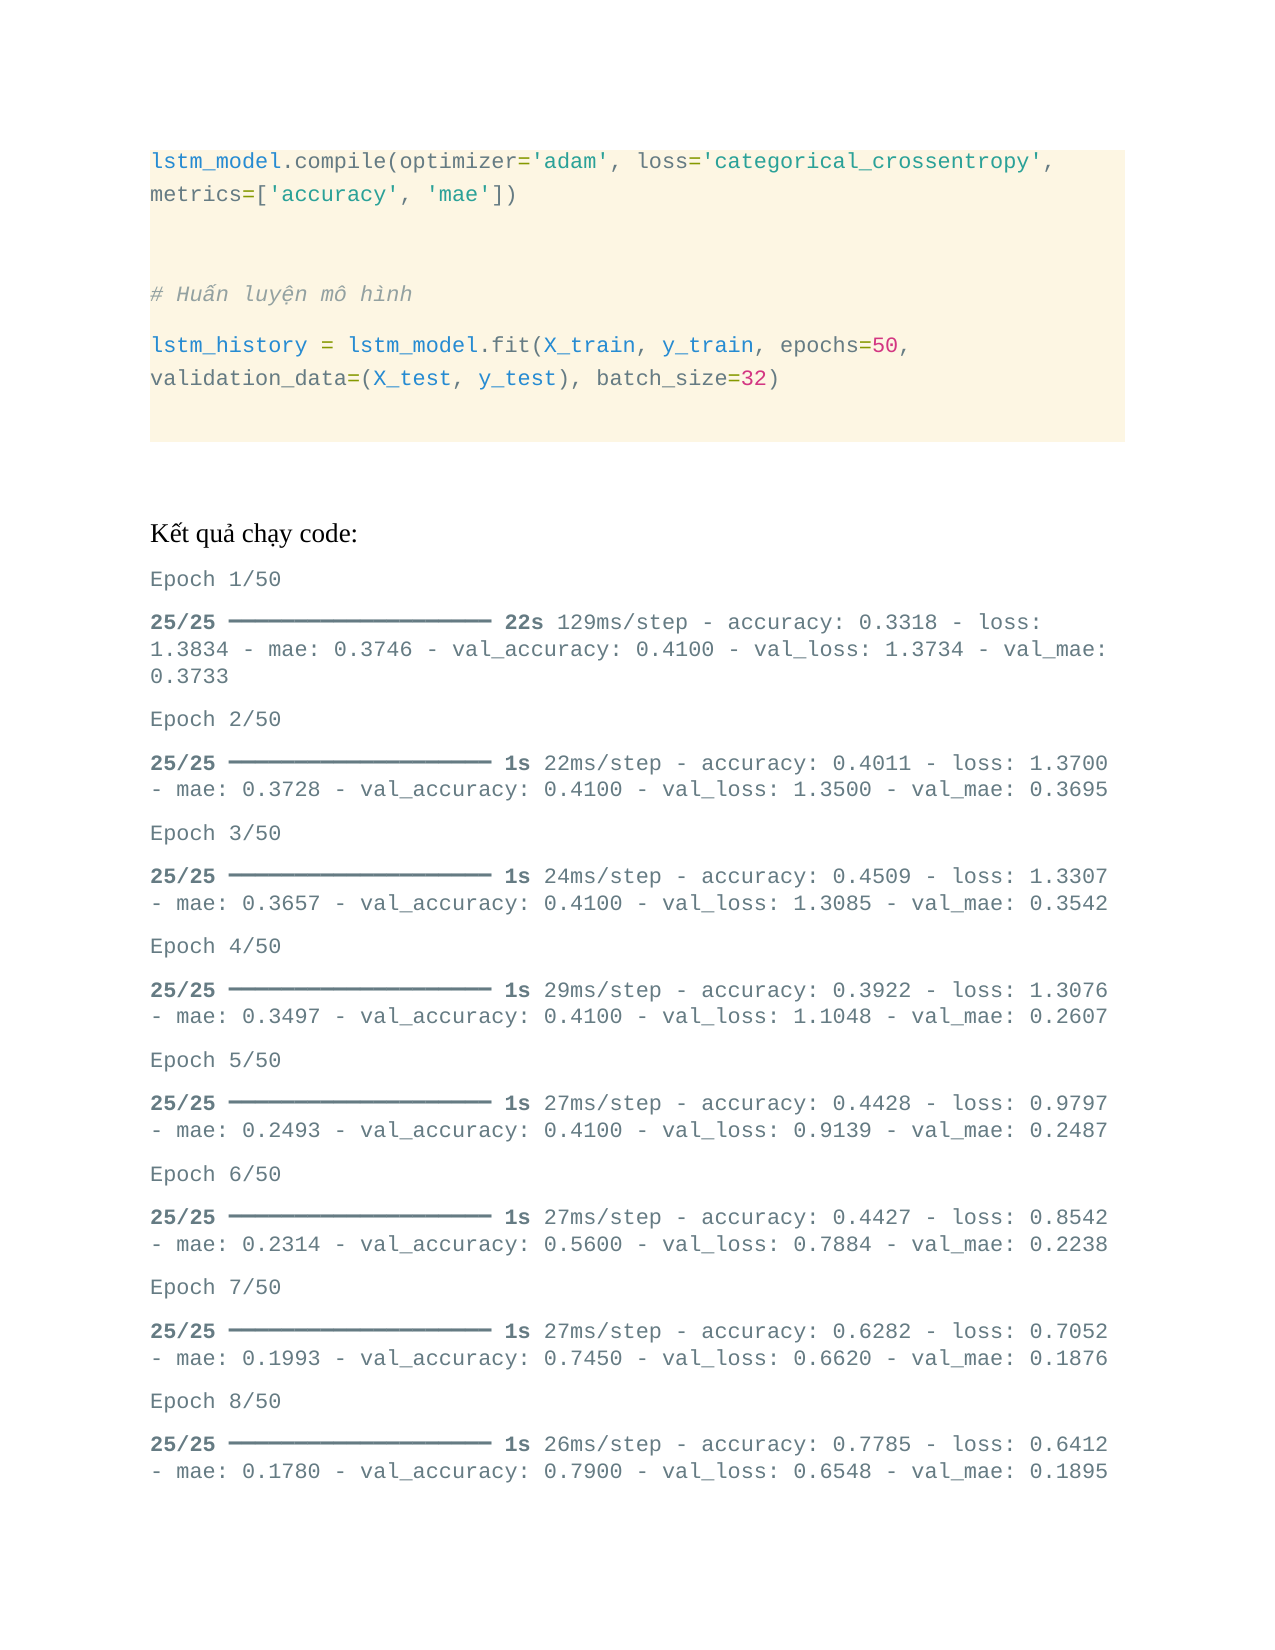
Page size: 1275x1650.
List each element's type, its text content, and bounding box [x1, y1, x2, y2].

text # Huấn luyện mô hình [150, 284, 1125, 308]
text 25/25 ━━━━━━━━━━━━━━━━━━━━ 1s 22ms/step - accuracy: 0.4011 - loss: 1.3700 - mae: 0.3728 - val_accuracy: 0.4100 - val_loss: 1.3500 - val_mae: 0.3695 [150, 752, 1125, 803]
text Epoch 5/50 [150, 1049, 1125, 1074]
text 25/25 ━━━━━━━━━━━━━━━━━━━━ 1s 24ms/step - accuracy: 0.4509 - loss: 1.3307 - mae: 0.3657 - val_accuracy: 0.4100 - val_loss: 1.3085 - val_mae: 0.3542 [150, 865, 1125, 917]
text Epoch 6/50 [150, 1163, 1125, 1188]
text Epoch 8/50 [150, 1390, 1125, 1415]
text 25/25 ━━━━━━━━━━━━━━━━━━━━ 1s 29ms/step - accuracy: 0.3922 - loss: 1.3076 - mae: 0.3497 - val_accuracy: 0.4100 - val_loss: 1.1048 - val_mae: 0.2607 [150, 979, 1125, 1031]
text lstm_history = lstm_model.fit(X_train, y_train, epochs=50, validation_data=(X_test, y_test), batch_size=32) [150, 334, 1125, 392]
text 25/25 ━━━━━━━━━━━━━━━━━━━━ 1s 27ms/step - accuracy: 0.4428 - loss: 0.9797 - mae: 0.2493 - val_accuracy: 0.4100 - val_loss: 0.9139 - val_mae: 0.2487 [150, 1093, 1125, 1144]
text Epoch 2/50 [150, 708, 1125, 733]
text Epoch 3/50 [150, 822, 1125, 847]
text 25/25 ━━━━━━━━━━━━━━━━━━━━ 1s 27ms/step - accuracy: 0.6282 - loss: 0.7052 - mae: 0.1993 - val_accuracy: 0.7450 - val_loss: 0.6620 - val_mae: 0.1876 [150, 1320, 1125, 1371]
text Epoch 4/50 [150, 936, 1125, 960]
text lstm_model.compile(optimizer='adam', loss='categorical_crossentropy', metrics=['accuracy', 'mae']) [150, 150, 1125, 208]
text 25/25 ━━━━━━━━━━━━━━━━━━━━ 1s 26ms/step - accuracy: 0.7785 - loss: 0.6412 - mae: 0.1780 - val_accuracy: 0.7900 - val_loss: 0.6548 - val_mae: 0.1895 [150, 1433, 1125, 1485]
text Kết quả chạy code: [150, 518, 1125, 549]
text Epoch 1/50 [150, 568, 1125, 593]
text Epoch 7/50 [150, 1276, 1125, 1301]
text 25/25 ━━━━━━━━━━━━━━━━━━━━ 1s 27ms/step - accuracy: 0.4427 - loss: 0.8542 - mae: 0.2314 - val_accuracy: 0.5600 - val_loss: 0.7884 - val_mae: 0.2238 [150, 1206, 1125, 1258]
text 25/25 ━━━━━━━━━━━━━━━━━━━━ 22s 129ms/step - accuracy: 0.3318 - loss: 1.3834 - mae: 0.3746 - val_accuracy: 0.4100 - val_loss: 1.3734 - val_mae: 0.3733 [150, 611, 1125, 689]
